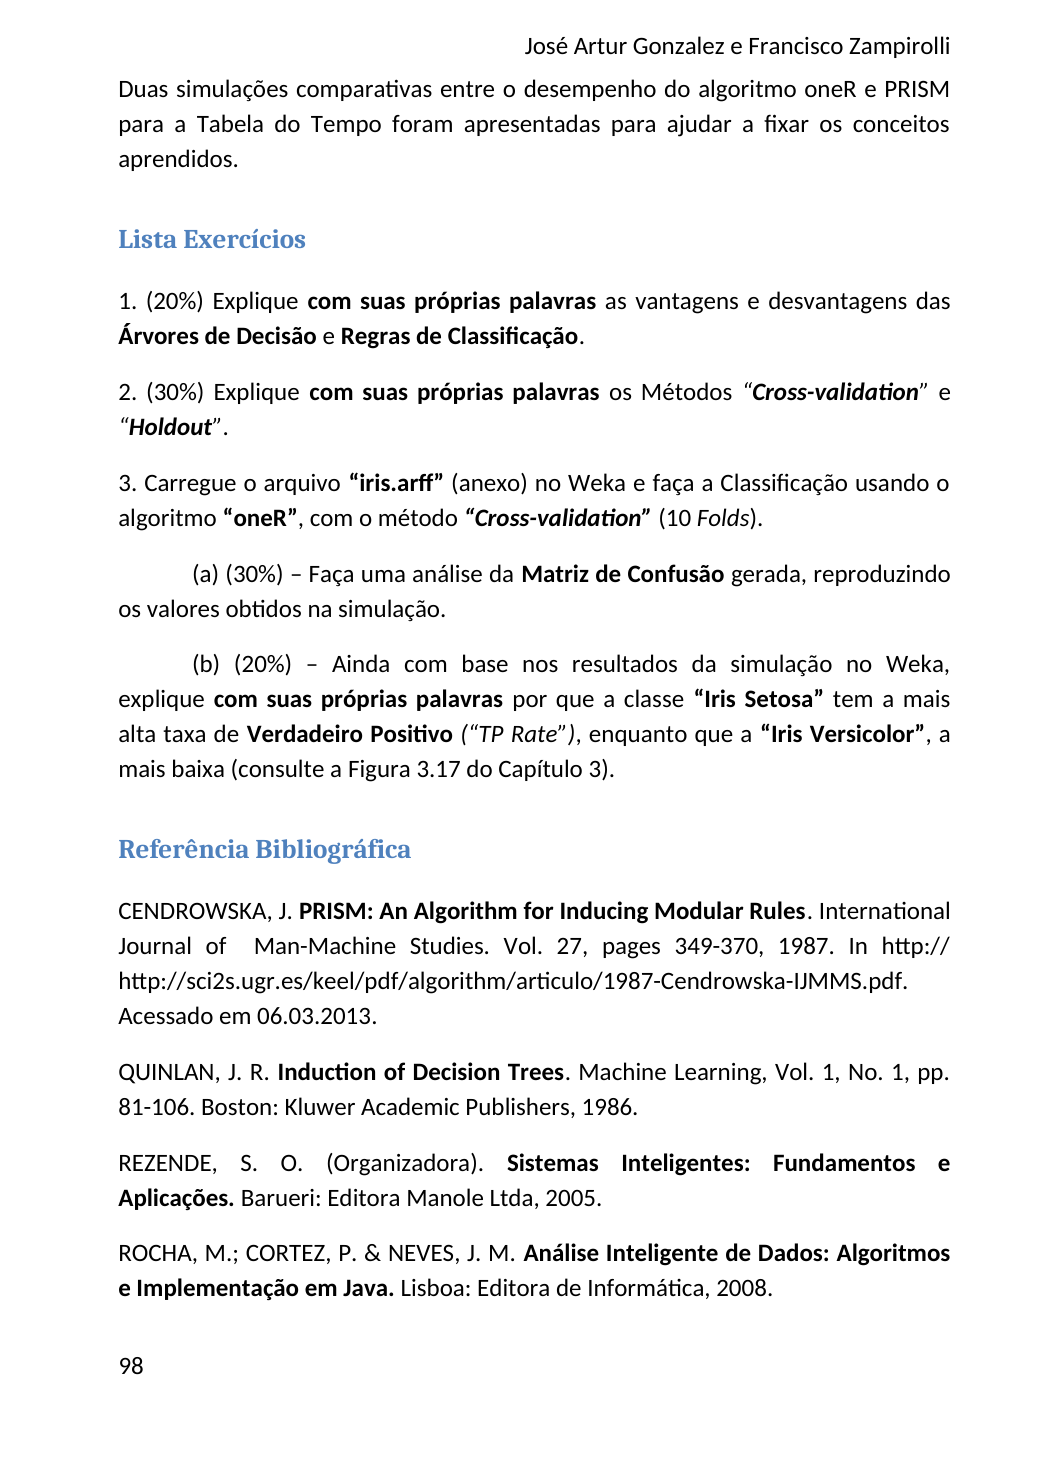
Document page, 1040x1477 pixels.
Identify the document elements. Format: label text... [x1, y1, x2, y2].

text (a) (30%) – Faça uma análise da Matriz de Confusão gerada, reproduzindo os valores obtidos na simulação. [118, 558, 951, 623]
text 3. Carregue o arquivo “iris.arff” (anexo) no Weka e faça a Classificação usando o algoritmo “oneR”, com o método “Cross-validation” (10 Folds). [118, 467, 951, 532]
subtitle Referência Bibliográfica [118, 834, 951, 866]
text REZENDE, S. O. (Organizadora). Sistemas Inteligentes: Fundamentos e Aplicações. Barueri: Editora Manole Ltda, 2005. [118, 1147, 951, 1212]
text 2. (30%) Explique com suas próprias palavras os Métodos “Cross-validation” e “Holdout”. [118, 376, 951, 442]
text ROCHA, M.; CORTEZ, P. & NEVES, J. M. Análise Inteligente de Dados: Algoritmos e Implementação em Java. Lisboa: Editora de Informática, 2008. [118, 1238, 951, 1303]
text 1. (20%) Explique com suas próprias palavras as vantagens e desvantagens das Árvores de Decisão e Regras de Classificação. [118, 285, 951, 351]
text QUINLAN, J. R. Induction of Decision Trees. Machine Learning, Vol. 1, No. 1, pp. 81-106. Boston: Kluwer Academic Publishers, 1986. [118, 1056, 951, 1121]
text (b) (20%) – Ainda com base nos resultados da simulação no Weka, explique com suas próprias palavras por que a classe “Iris Setosa” tem a mais alta taxa de Verdadeiro Positivo (“TP Rate”), enquanto que a “Iris Versicolor”, a mais baixa (consulte a Figura 3.1 do Capítulo 3). [118, 648, 951, 784]
subtitle Lista Exercícios [118, 224, 951, 256]
text CENDROWSKA, J. PRISM: An Algorithm for Inducing Modular Rules. International Journal of Man-Machine Studies. Vol. 27, pages 349-370, 1987. In http:// http://sci2s.ugr.es/keel/pdf/algorithm/articulo/1987-Cendrowska-IJMMS.pdf. Acessado em 06.03.2013. [118, 895, 951, 1031]
text Duas simulações comparativas entre o desempenho do algoritmo oneR e PRISM para a Tabela do Tempo foram apresentadas para ajudar a fixar os conceitos aprendidos. [118, 74, 951, 174]
